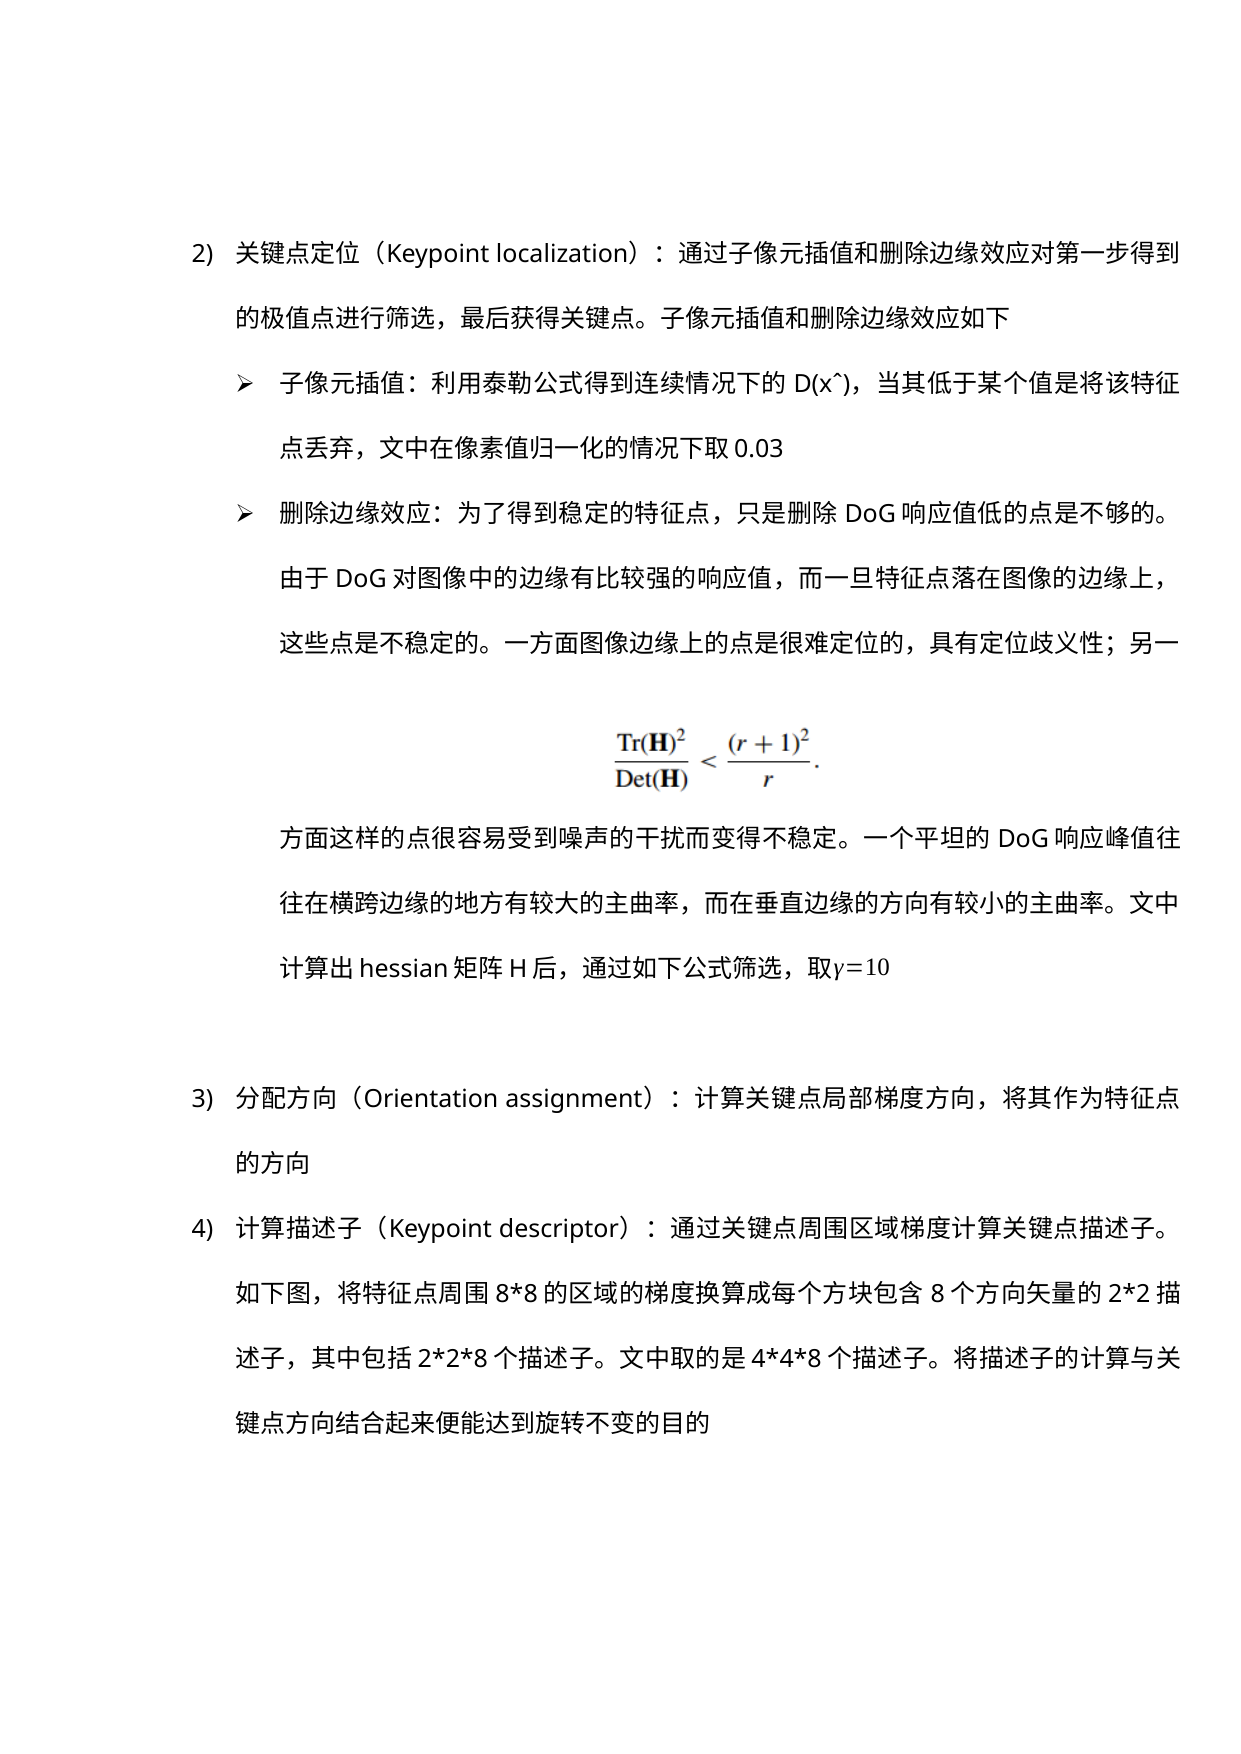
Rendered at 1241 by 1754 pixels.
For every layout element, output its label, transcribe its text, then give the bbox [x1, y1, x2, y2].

list 子像元插值：利用泰勒公式得到连续情况下的D(xˆ)，当其低于某个值是将该特征点丢弃，文中在像素值归一化的情况下取0.03 [235, 349, 1181, 479]
list 分配方向（Orientation assignment）：计算关键点局部梯度方向，将其作为特征点的方向 [191, 1064, 1181, 1194]
list 关键点定位（Keypoint localization）：通过子像元插值和删除边缘效应对第一步得到的极值点进行筛选，最后获得关键点。子像元插值和删除边缘效应如下 [191, 219, 1181, 349]
list 计算描述子（Keypoint descriptor）：通过关键点周围区域梯度计算关键点描述子。如下图，将特征点周围8*8的区域的梯度换算成每个方块包含8个方向矢量的2*2描述子，其中包括2*2*8个描述子。文中取的是4*4*8个描述子。将描述子的计算与关键点方向结合起来便能达到旋转不变的目的 [191, 1194, 1181, 1454]
list 删除边缘效应：为了得到稳定的特征点，只是删除DoG响应值低的点是不够的。由于DoG对图像中的边缘有比较强的响应值，而一旦特征点落在图像的边缘上，这些点是不稳定的。一方面图像边缘上的点是很难定位的，具有定位歧义性；另一方面这样的点很容易受到噪声的干扰而变得不稳定。一个平坦的DoG响应峰值往往在横跨边缘的地方有较大的主曲率，而在垂直边缘的方向有较小的主曲率。文中计算出hessian矩阵H后，通过如下公式筛选，取 [235, 479, 1181, 999]
picture [601, 706, 838, 796]
